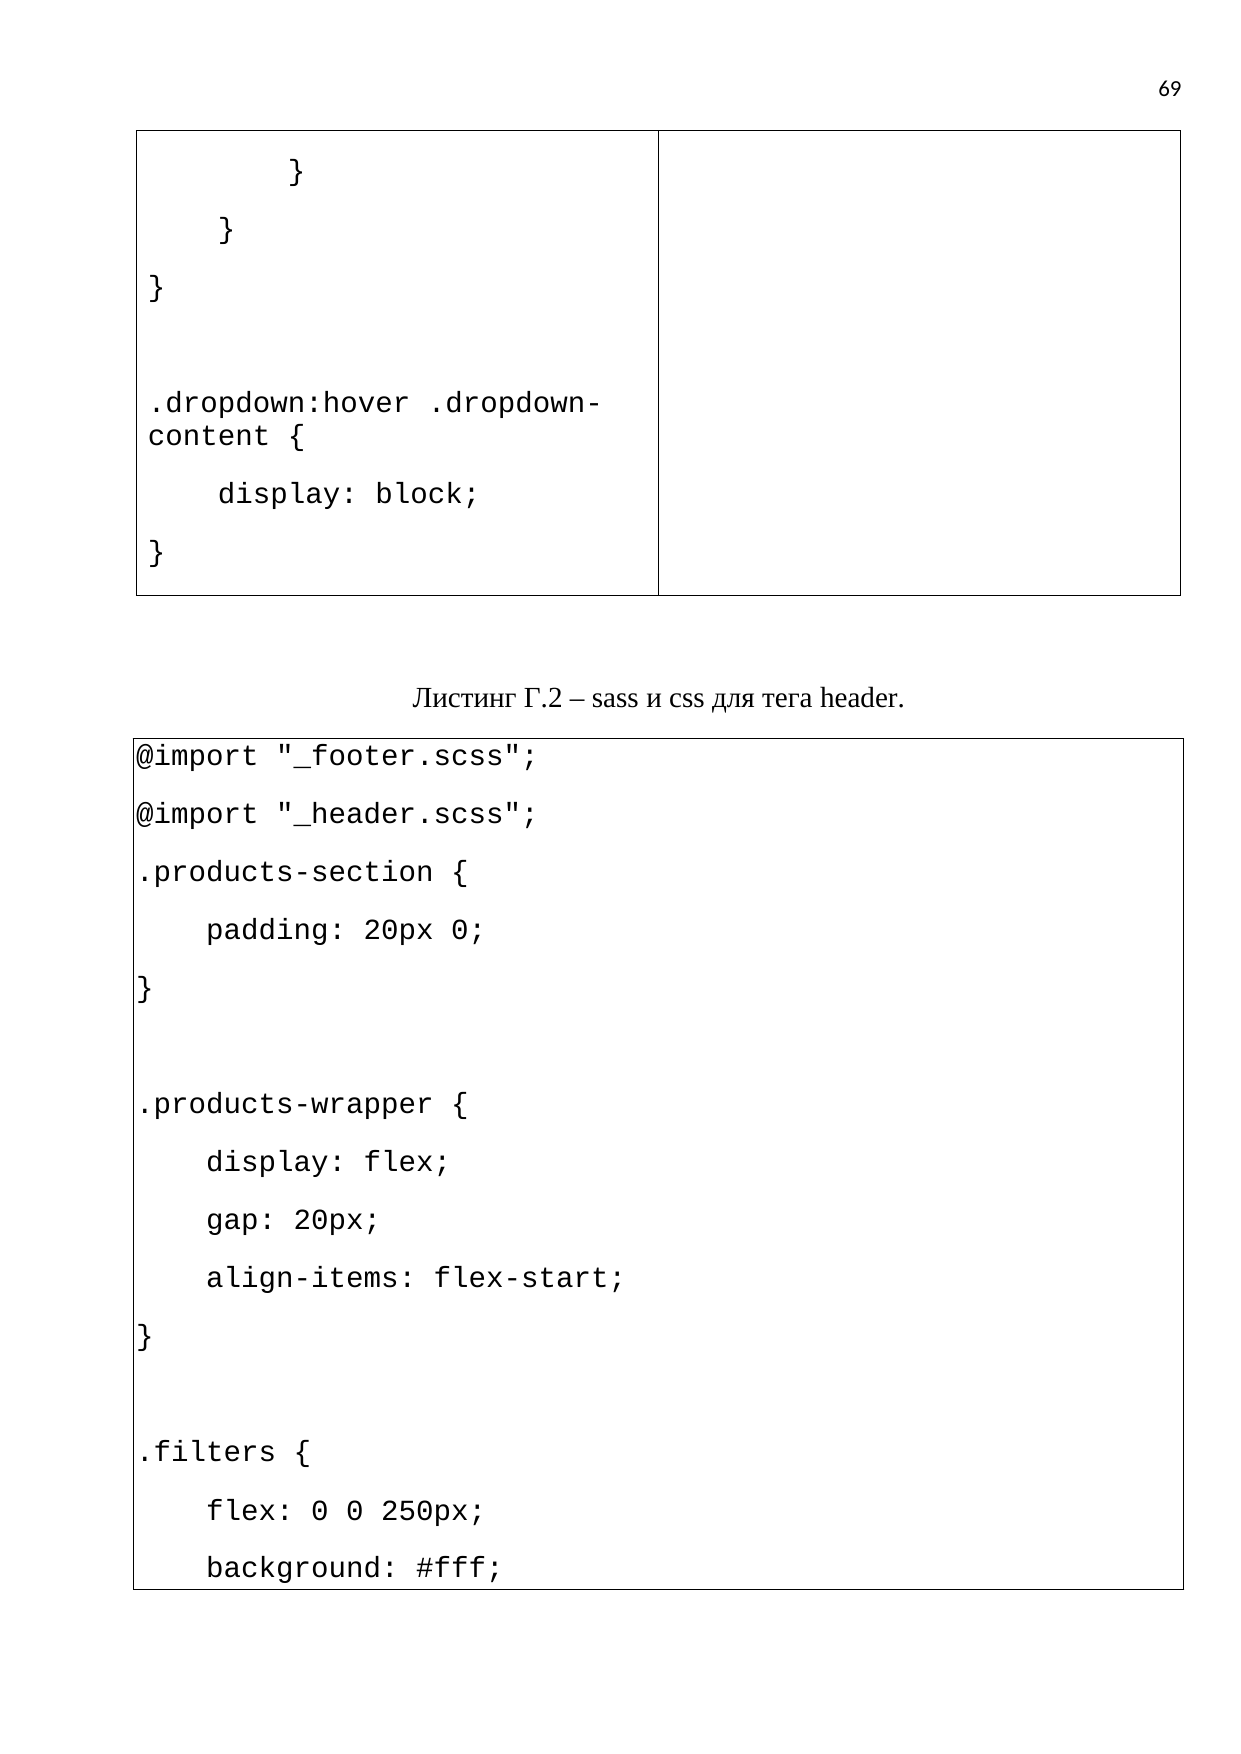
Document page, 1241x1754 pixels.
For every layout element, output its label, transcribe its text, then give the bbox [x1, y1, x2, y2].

text gap: 20px; [134, 1202, 1183, 1238]
text display: flex; [134, 1144, 1183, 1181]
text background: #fff; [134, 1551, 1183, 1589]
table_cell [659, 131, 1180, 595]
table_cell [137, 131, 658, 595]
text flex: 0 0 250px; [134, 1492, 1183, 1529]
text @import "_header.scss"; [134, 796, 1183, 832]
text .products-wrapper { [134, 1086, 1183, 1122]
text Листинг Г.2 – sass и css для тега header. [136, 680, 1181, 713]
text } [134, 970, 1183, 1006]
text padding: 20px 0; [134, 912, 1183, 948]
text align-items: flex-start; [134, 1260, 1183, 1297]
text .products-section { [134, 854, 1183, 890]
text @import "_footer.scss"; [134, 739, 1183, 774]
text .filters { [134, 1434, 1183, 1471]
text } [134, 1318, 1183, 1354]
